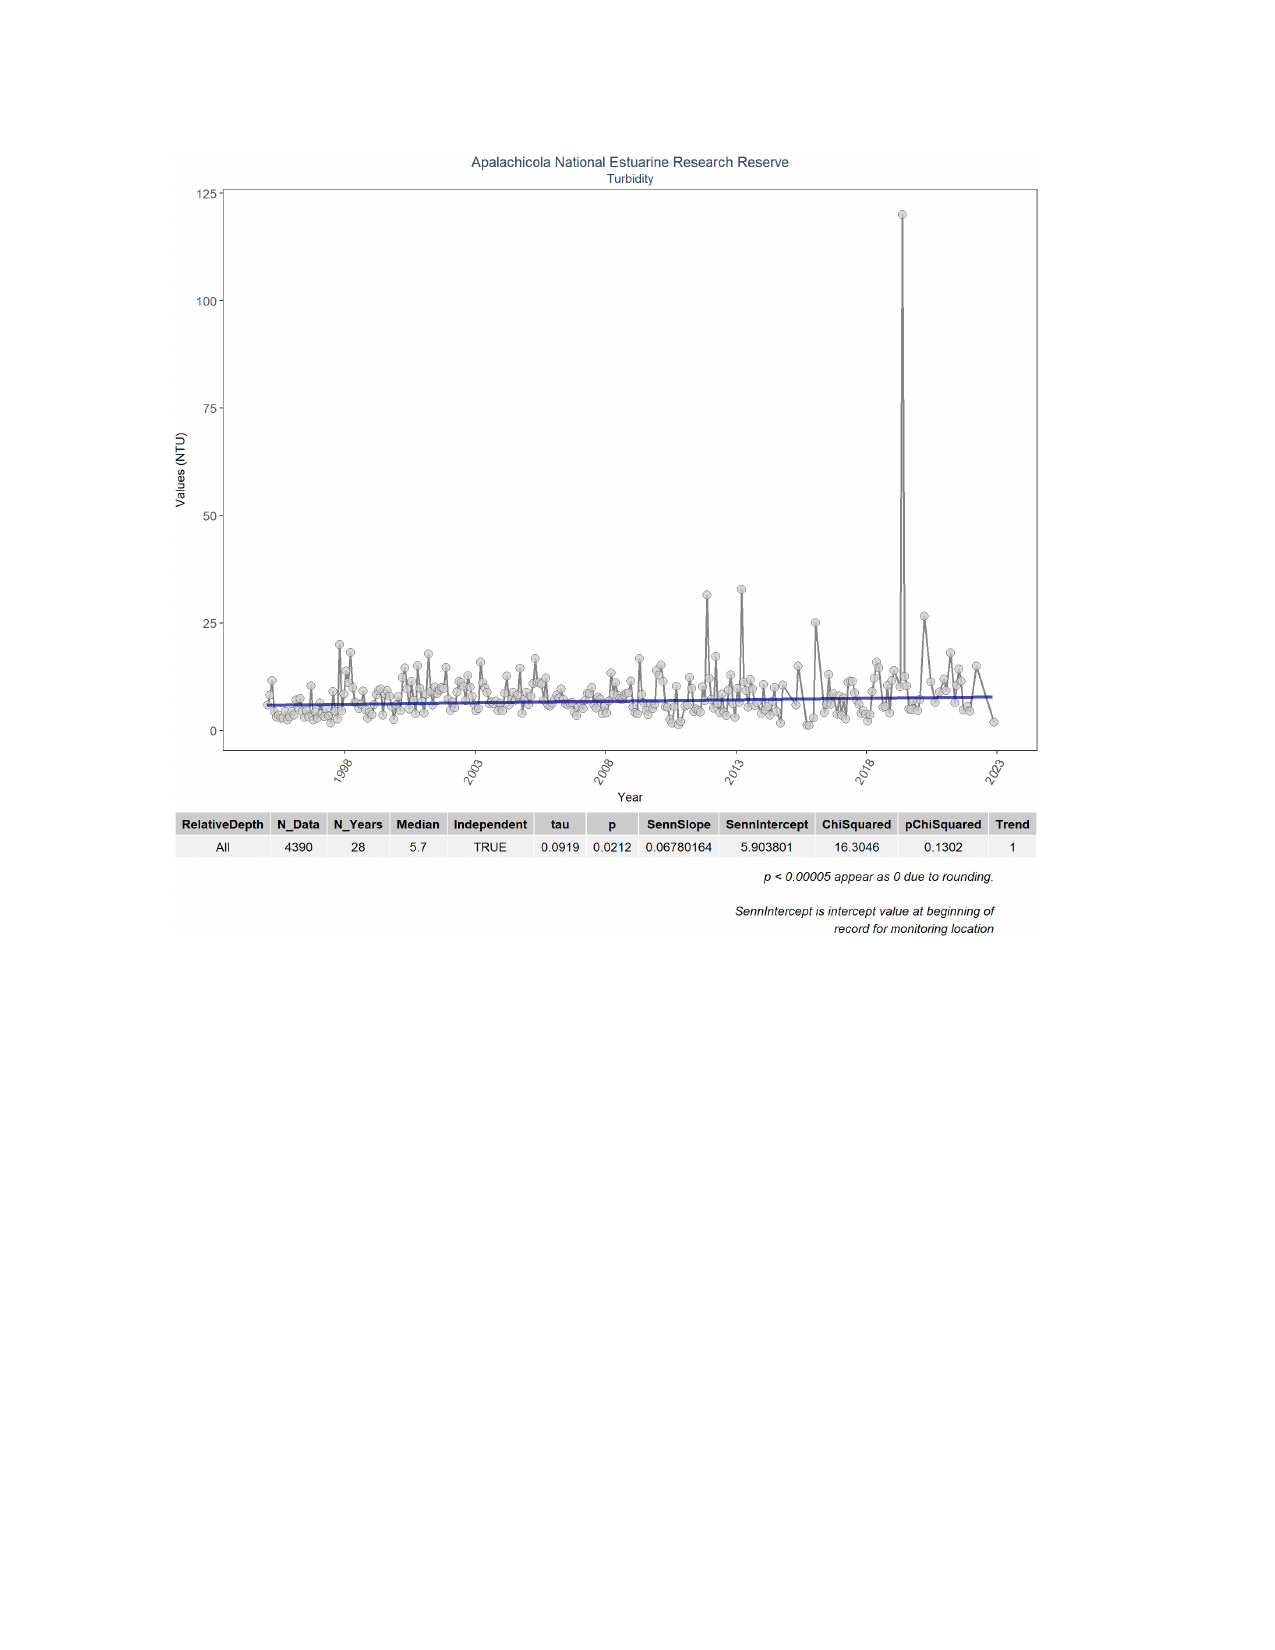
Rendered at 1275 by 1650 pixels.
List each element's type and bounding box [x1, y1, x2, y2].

picture [168, 150, 1044, 938]
